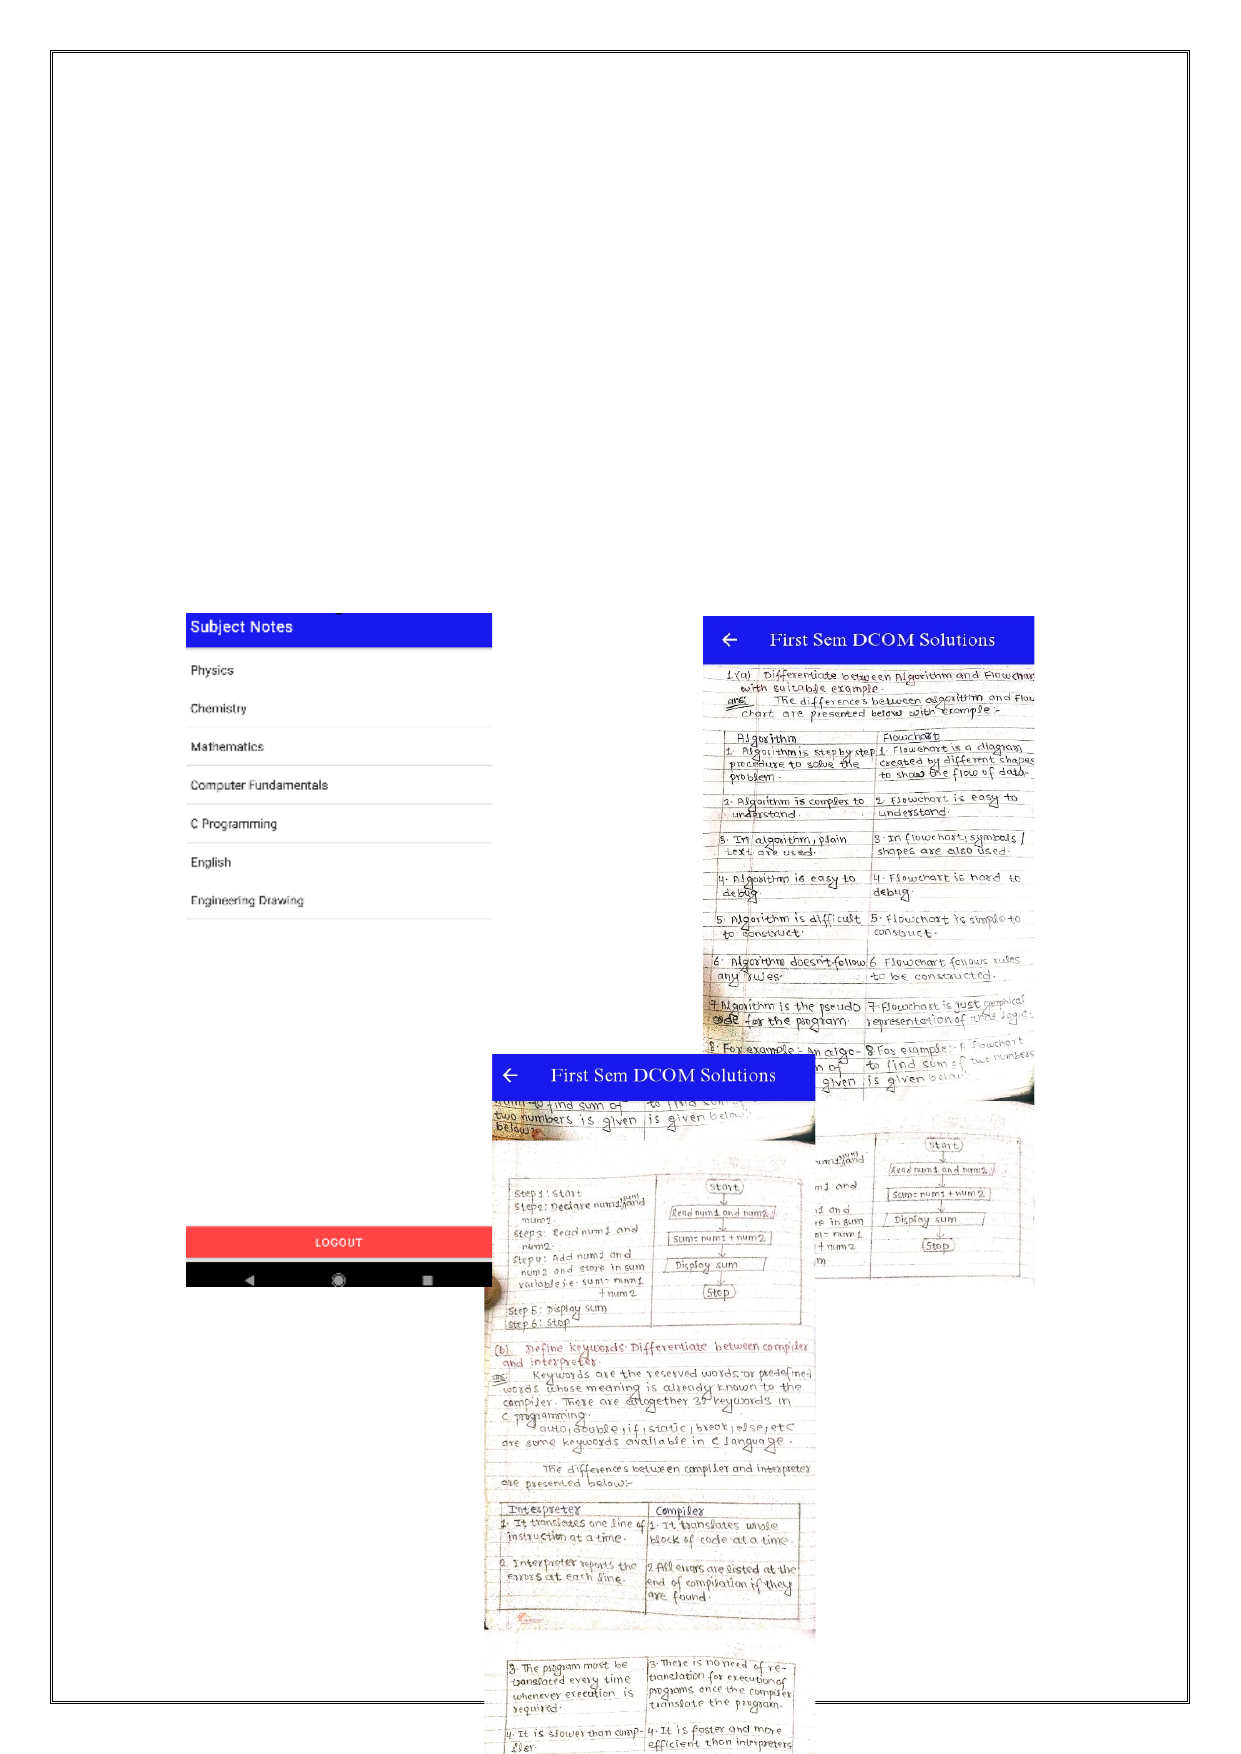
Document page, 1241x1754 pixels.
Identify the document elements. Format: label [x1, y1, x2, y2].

picture [186, 728, 1035, 1754]
